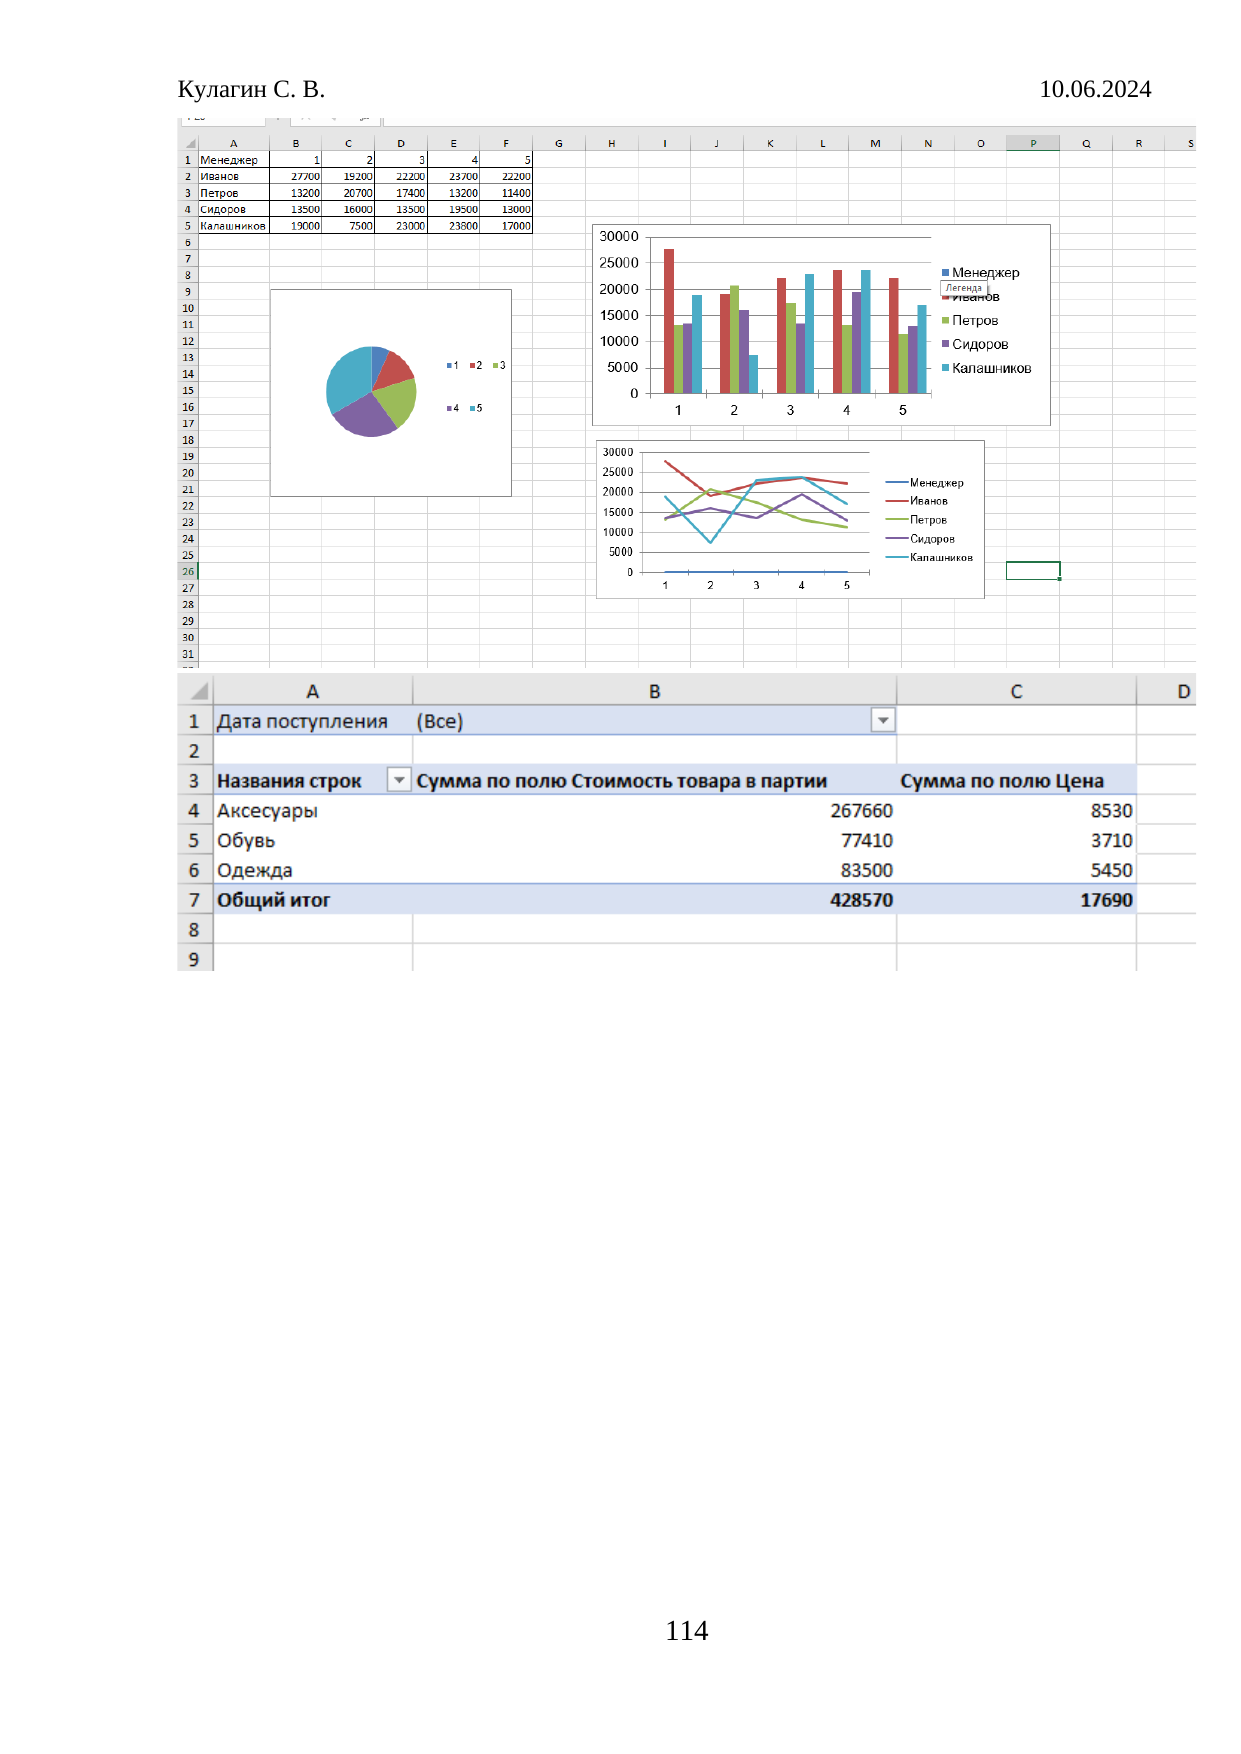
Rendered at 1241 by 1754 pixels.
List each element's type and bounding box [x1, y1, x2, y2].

picture [177, 118, 1197, 668]
picture [177, 673, 1197, 971]
